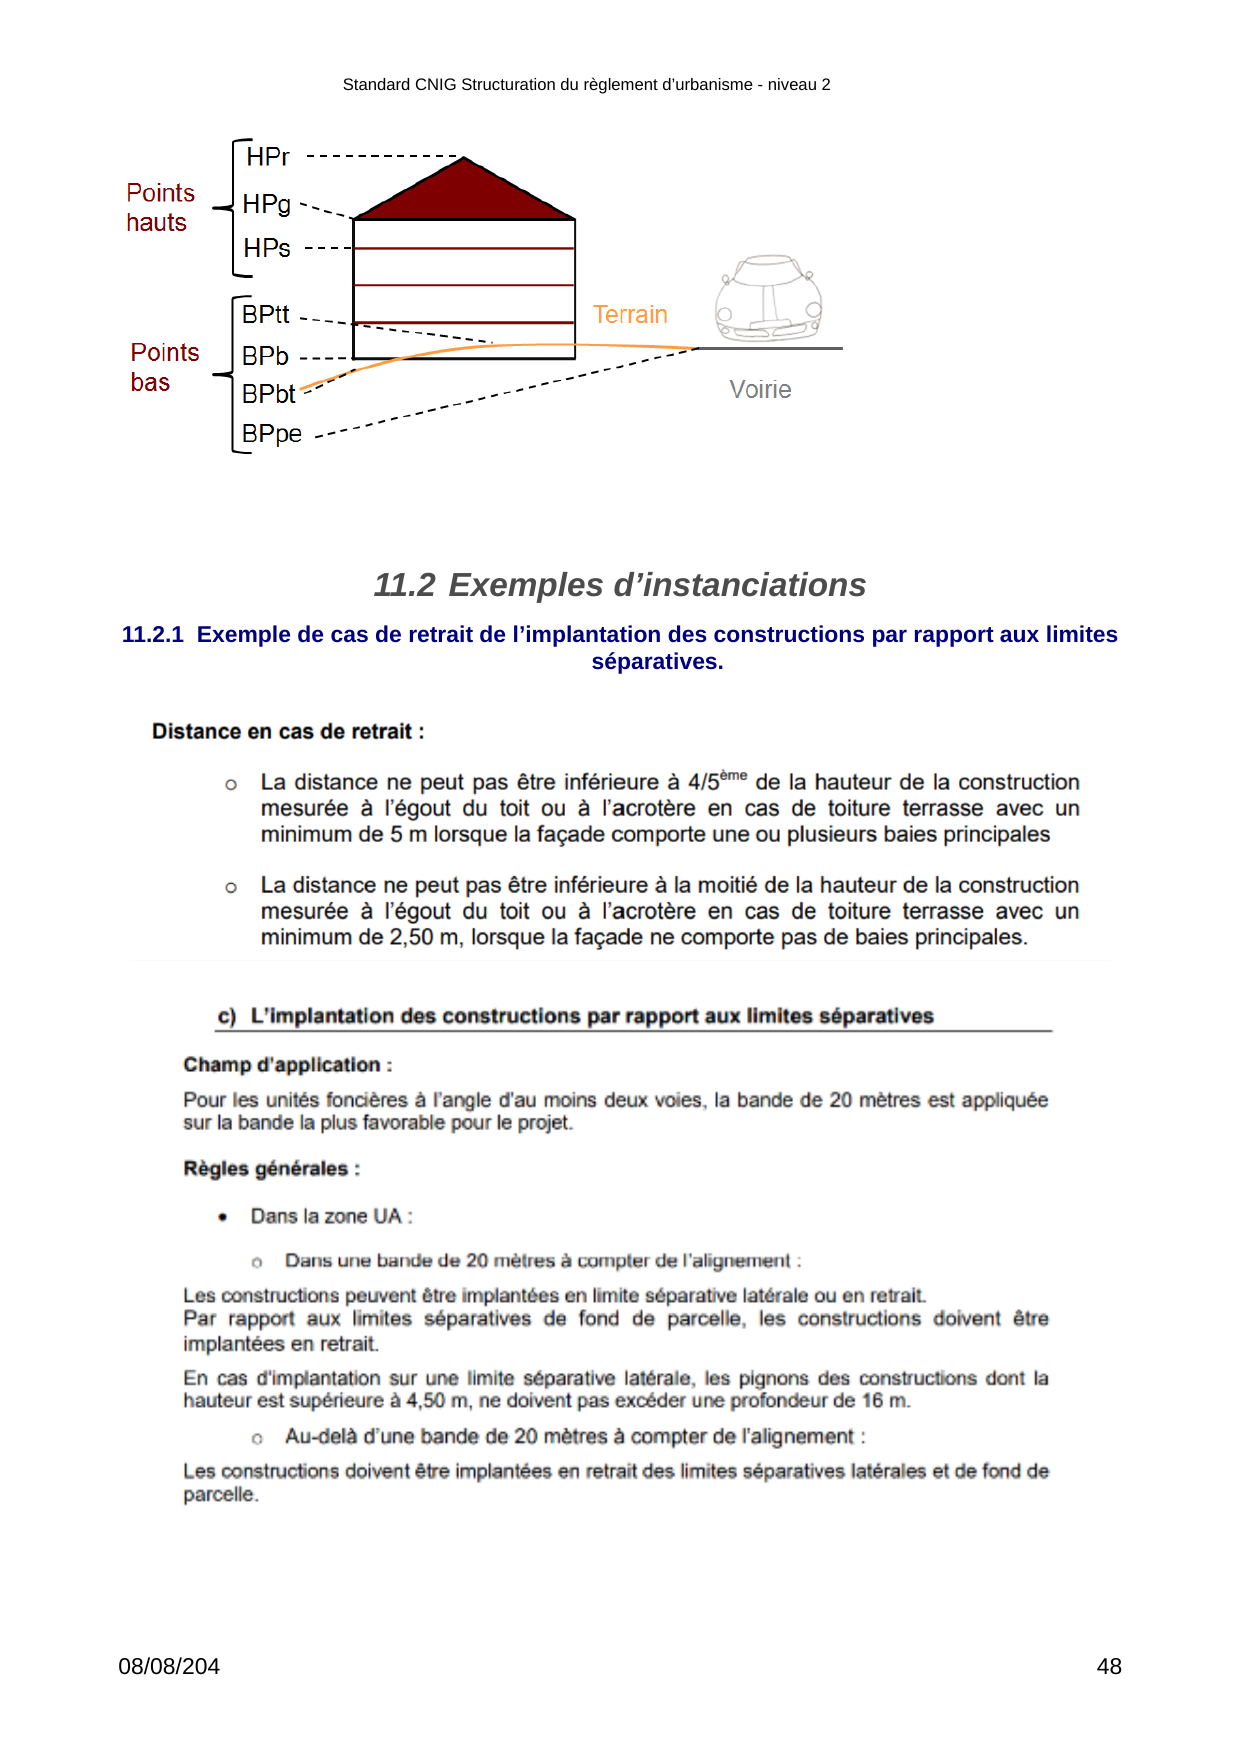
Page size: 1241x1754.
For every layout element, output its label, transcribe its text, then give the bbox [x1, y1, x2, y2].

subtitle Exemple de cas de retrait de l’implantation des constructions par rapport aux limites séparatives. [118, 621, 1122, 674]
picture [118, 686, 1123, 1546]
subtitle Exemples d’instanciations [118, 564, 1122, 603]
